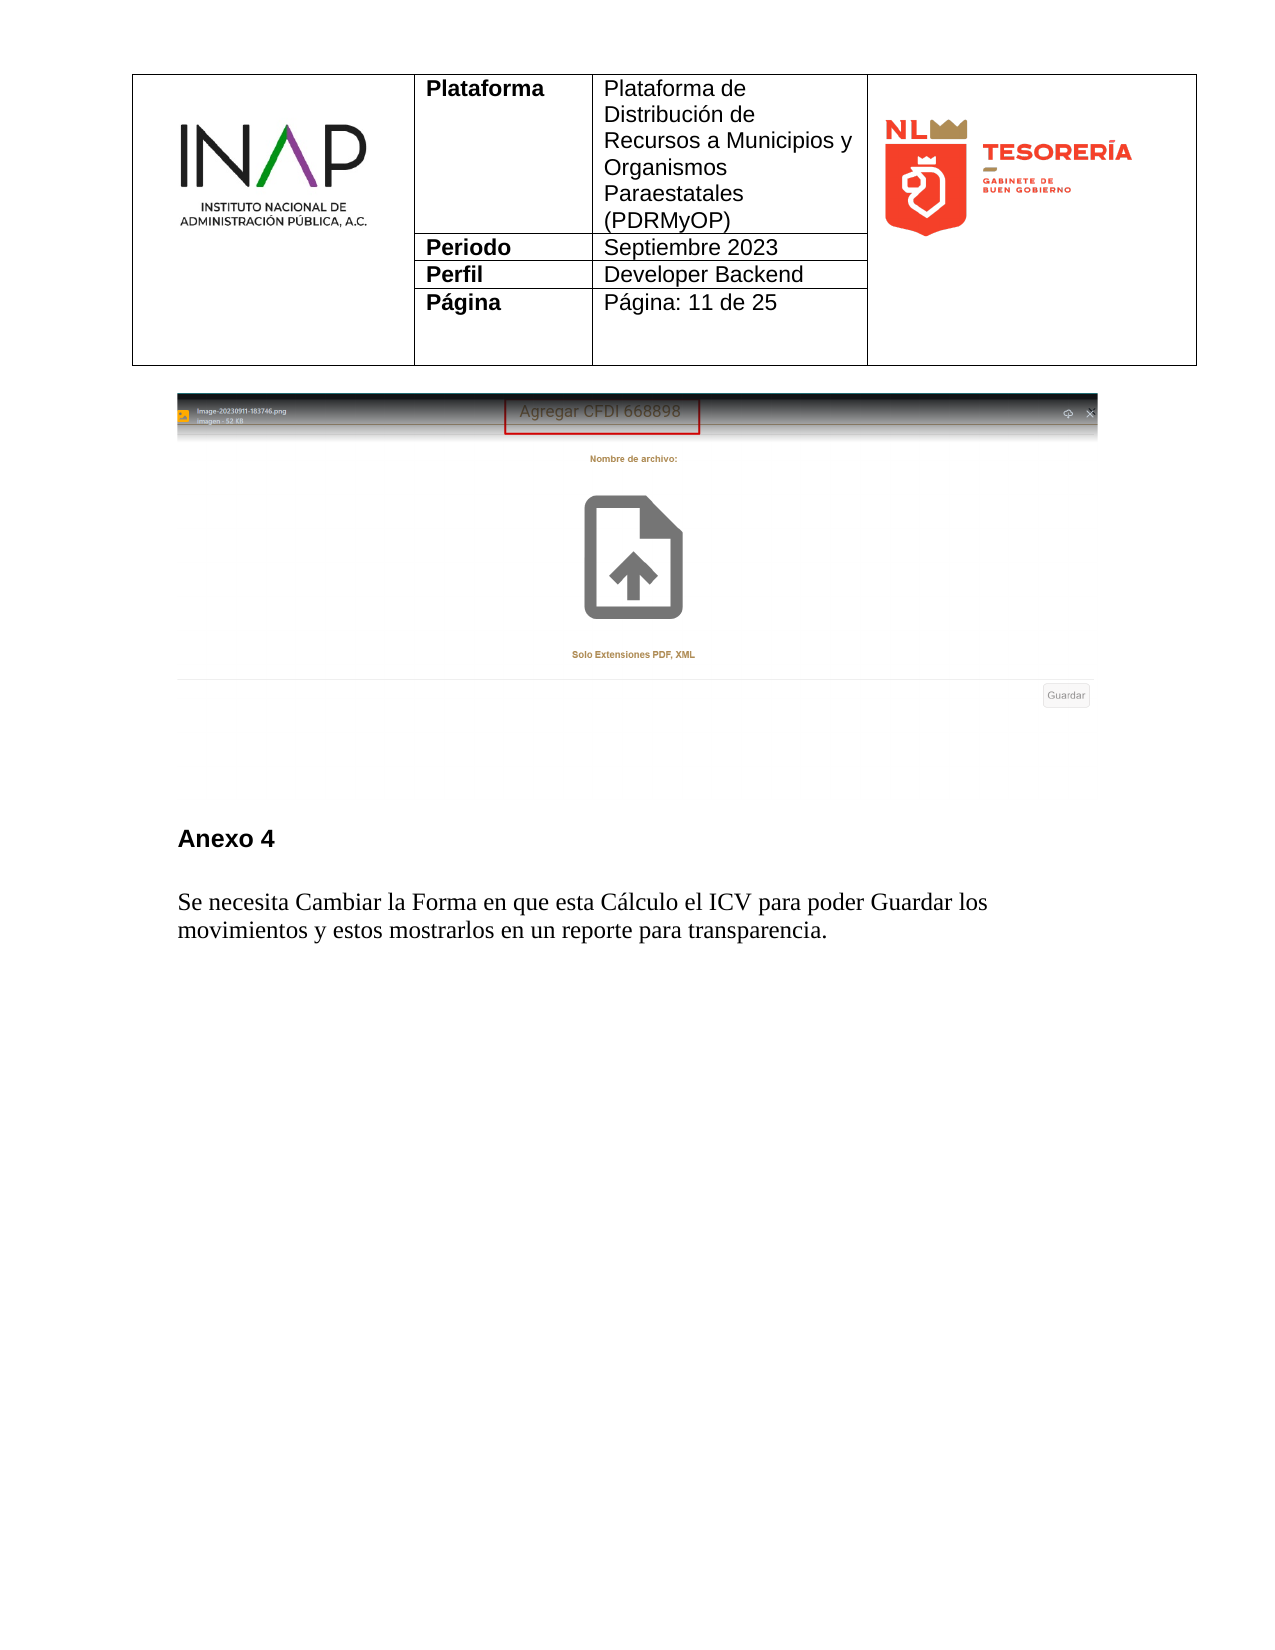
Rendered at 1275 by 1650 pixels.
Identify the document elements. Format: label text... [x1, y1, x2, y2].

picture [878, 117, 1135, 237]
text Se necesita Cambiar la Forma en que esta Cálculo el ICV para poder Guardar los movimientos y estos mostrarlos en un reporte para transparencia. [177, 887, 1098, 944]
picture [143, 107, 400, 242]
picture [177, 393, 1098, 800]
text Anexo 4 [177, 824, 1098, 853]
